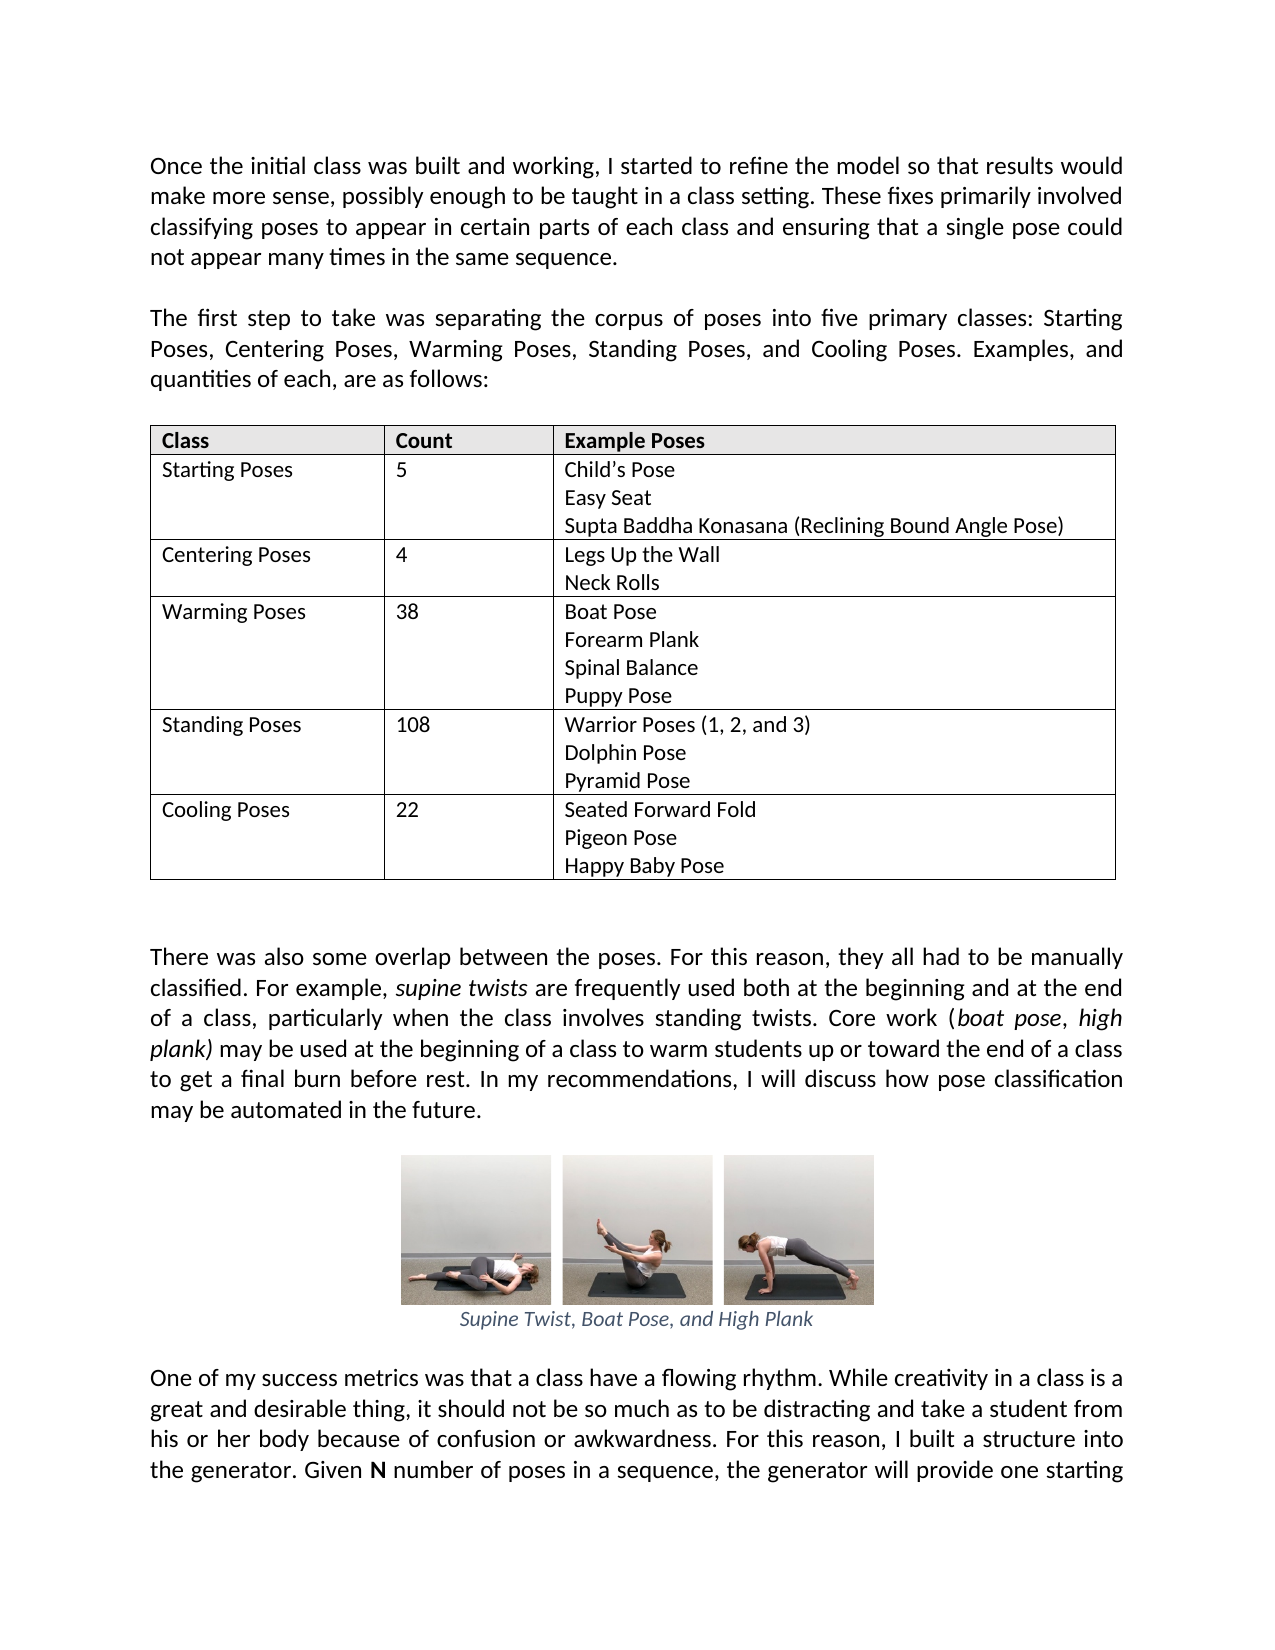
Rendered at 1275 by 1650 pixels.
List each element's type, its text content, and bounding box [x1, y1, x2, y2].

table_cell Legs Up the Wall Neck Rolls [554, 540, 1115, 596]
table_cell Warrior Poses (1, 2, and 3) Dolphin Pose Pyramid Pose [554, 710, 1115, 794]
text The first step to take was separating the corpus of poses into five primary classes: Starting Poses, Centering Poses, Warming Poses, Standing Poses, and Cooling Poses. Examples, and quantities of each, are as follows: [150, 303, 1125, 394]
table_cell 4 [385, 540, 553, 596]
table_cell Child’s Pose Easy Seat Supta Baddha Konasana (Reclining Bound Angle Pose) [554, 455, 1115, 539]
text There was also some overlap between the poses. For this reason, they all had to be manually classified. For example, supine twists are frequently used both at the beginning and at the end of a class, particularly when the class involves standing twists. Core work (boat pose, high plank) may be used at the beginning of a class to warm students up or toward the end of a class to get a final burn before rest. In my recommendations, I will discuss how pose classification may be automated in the future. [150, 941, 1125, 1124]
picture [562, 1155, 713, 1305]
table_cell 22 [385, 795, 553, 879]
picture [723, 1155, 874, 1305]
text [150, 1362, 1125, 1484]
table_cell 5 [385, 455, 553, 539]
picture [401, 1155, 552, 1305]
table_cell Starting Poses [151, 455, 384, 539]
table_header Class [151, 426, 384, 454]
table_header Count [385, 426, 553, 454]
table_cell Standing Poses [151, 710, 384, 794]
table_cell 108 [385, 710, 553, 794]
table_cell Boat Pose Forearm Plank Spinal Balance Puppy Pose [554, 597, 1115, 709]
table_cell 38 [385, 597, 553, 709]
table_cell Seated Forward Fold Pigeon Pose Happy Baby Pose [554, 795, 1115, 879]
table_header Example Poses [554, 426, 1115, 454]
table_cell Centering Poses [151, 540, 384, 596]
table_cell Cooling Poses [151, 795, 384, 879]
text Supine Twist, Boat Pose, and High Plank [150, 1305, 1125, 1332]
table_cell Warming Poses [151, 597, 384, 709]
text Once the initial class was built and working, I started to refine the model so that results would make more sense, possibly enough to be taught in a class setting. These fixes primarily involved classifying poses to appear in certain parts of each class and ensuring that a single pose could not appear many times in the same sequence. [150, 150, 1125, 272]
